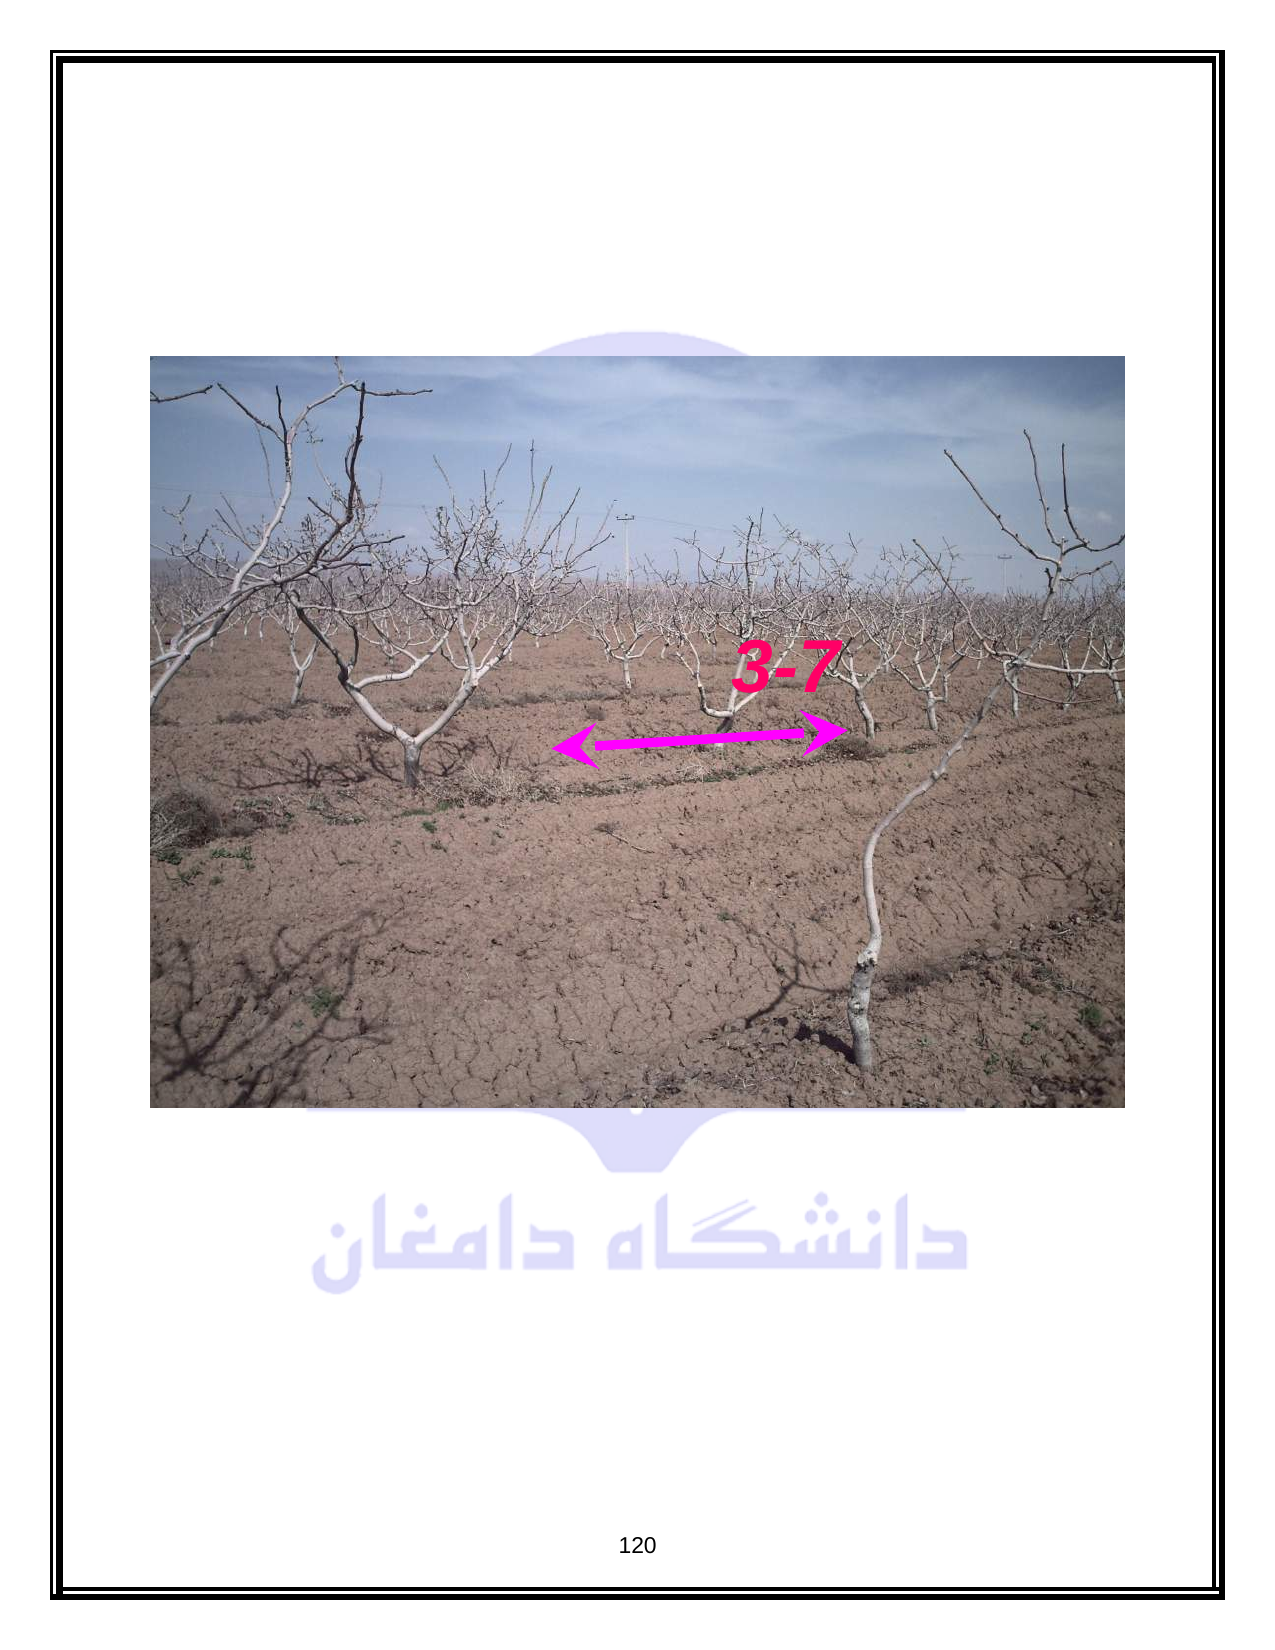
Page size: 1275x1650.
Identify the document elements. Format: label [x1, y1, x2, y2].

picture [150, 356, 1125, 1108]
